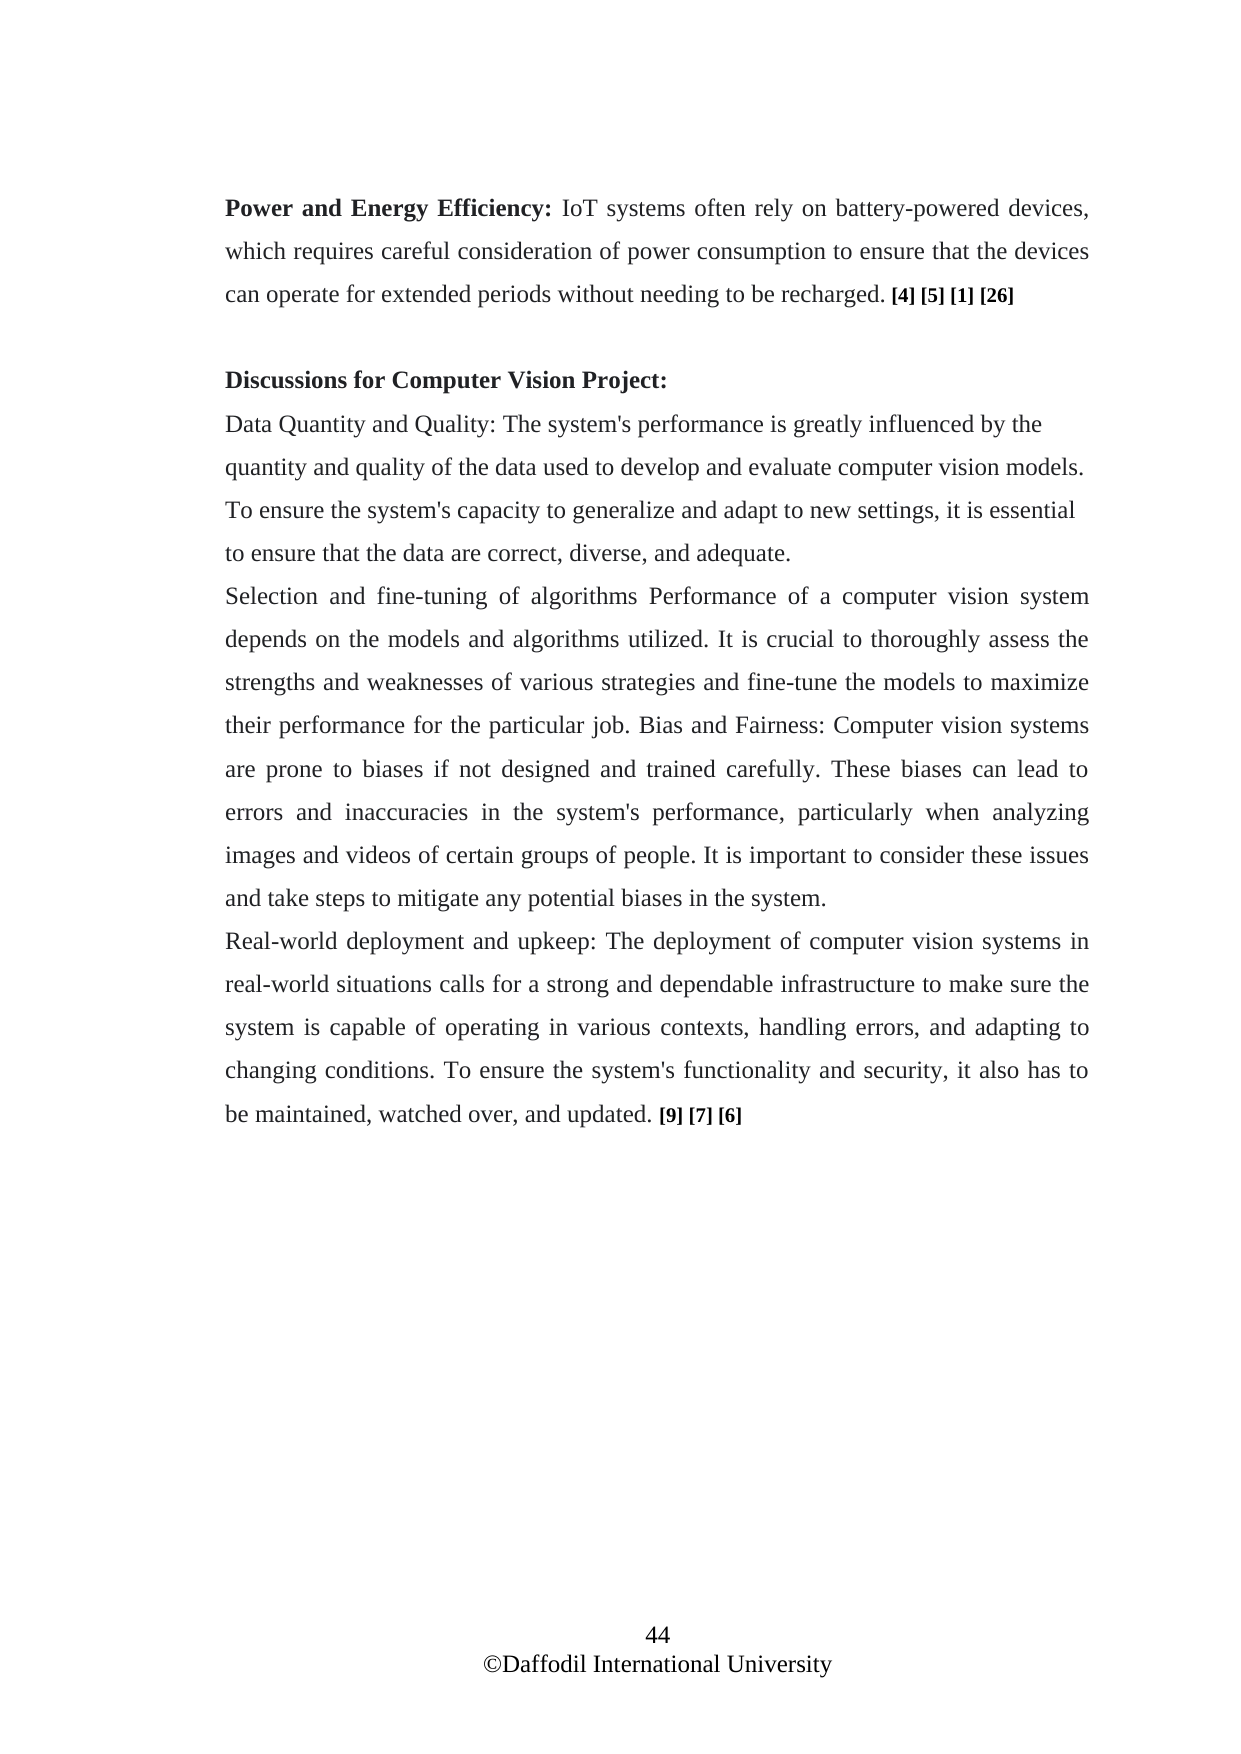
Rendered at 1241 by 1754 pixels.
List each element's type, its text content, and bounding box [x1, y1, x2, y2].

subtitle Power and Energy Efficiency: IoT systems often rely on battery-powered devices, which requires careful consideration of power consumption to ensure that the devices can operate for extended periods without needing to be recharged. [4] [5] [1] [26] [225, 193, 1090, 308]
subtitle Data Quantity and Quality: The system's performance is greatly influenced by the quantity and quality of the data used to develop and evaluate computer vision models. To ensure the system's capacity to generalize and adapt to new settings, it is essential to ensure that the data are correct, diverse, and adequate. [225, 409, 1090, 567]
subtitle Real-world deployment and upkeep: The deployment of computer vision systems in real-world situations calls for a strong and dependable infrastructure to make sure the system is capable of operating in various contexts, handling errors, and adapting to changing conditions. To ensure the system's functionality and security, it also has to be maintained, watched over, and updated. [9] [7] [6] [225, 926, 1090, 1127]
subtitle Selection and fine-tuning of algorithms Performance of a computer vision system depends on the models and algorithms utilized. It is crucial to thoroughly assess the strengths and weaknesses of various strategies and fine-tune the models to maximize their performance for the particular job. Bias and Fairness: Computer vision systems are prone to biases if not designed and trained carefully. These biases can lead to errors and inaccuracies in the system's performance, particularly when analyzing images and videos of certain groups of people. It is important to consider these issues and take steps to mitigate any potential biases in the system. [225, 581, 1090, 912]
subtitle Discussions for Computer Vision Project: [225, 366, 1090, 394]
